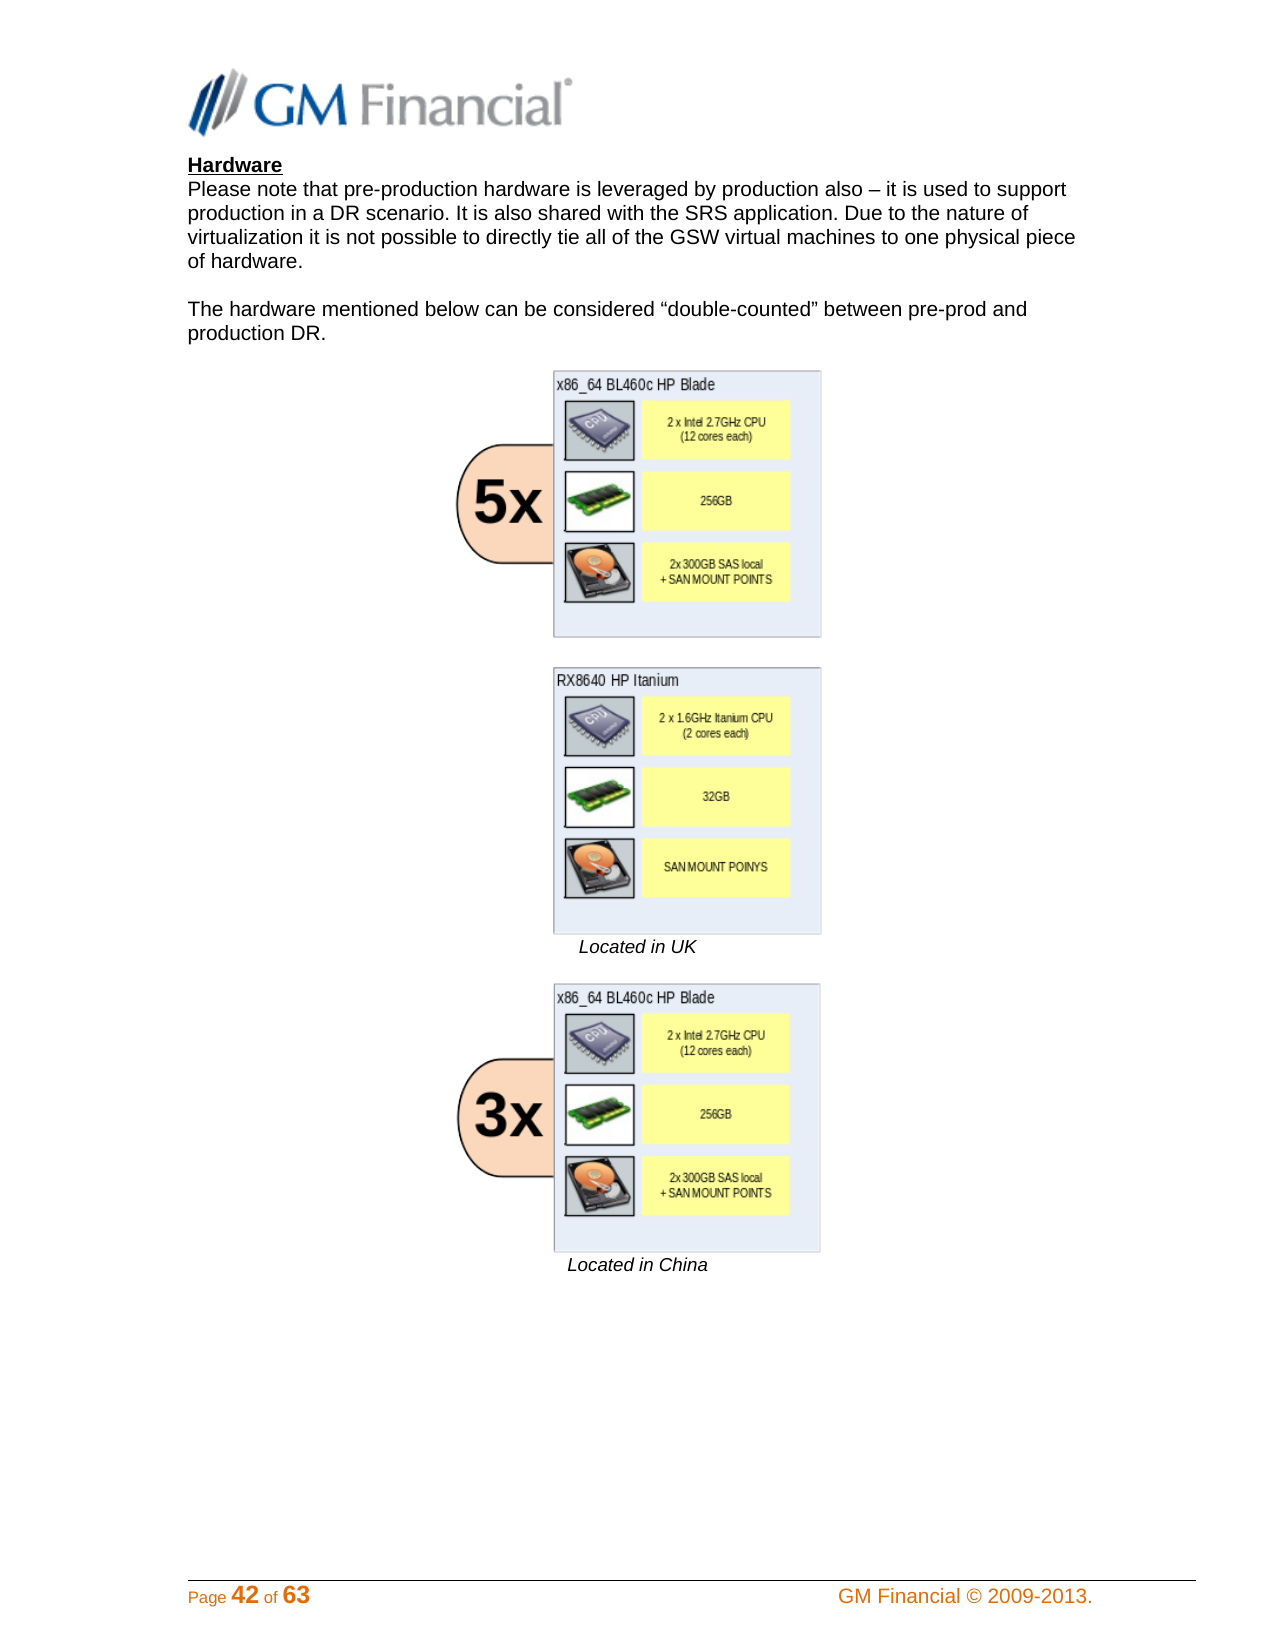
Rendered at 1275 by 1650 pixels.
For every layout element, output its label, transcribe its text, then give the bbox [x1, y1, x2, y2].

text Located in UK [187, 368, 1087, 957]
text Please note that pre-production hardware is leveraged by production also – it is used to support production in a DR scenario. It is also shared with the SRS application. Due to the nature of virtualization it is not possible to directly tie all of the GSW virtual machines to one physical piece of hardware. [187, 177, 1087, 273]
picture [187, 56, 574, 153]
text Located in China [187, 981, 1087, 1275]
text Hardware [187, 153, 1087, 177]
text The hardware mentioned below can be considered “double-counted” between pre-prod and production DR. [187, 297, 1087, 344]
